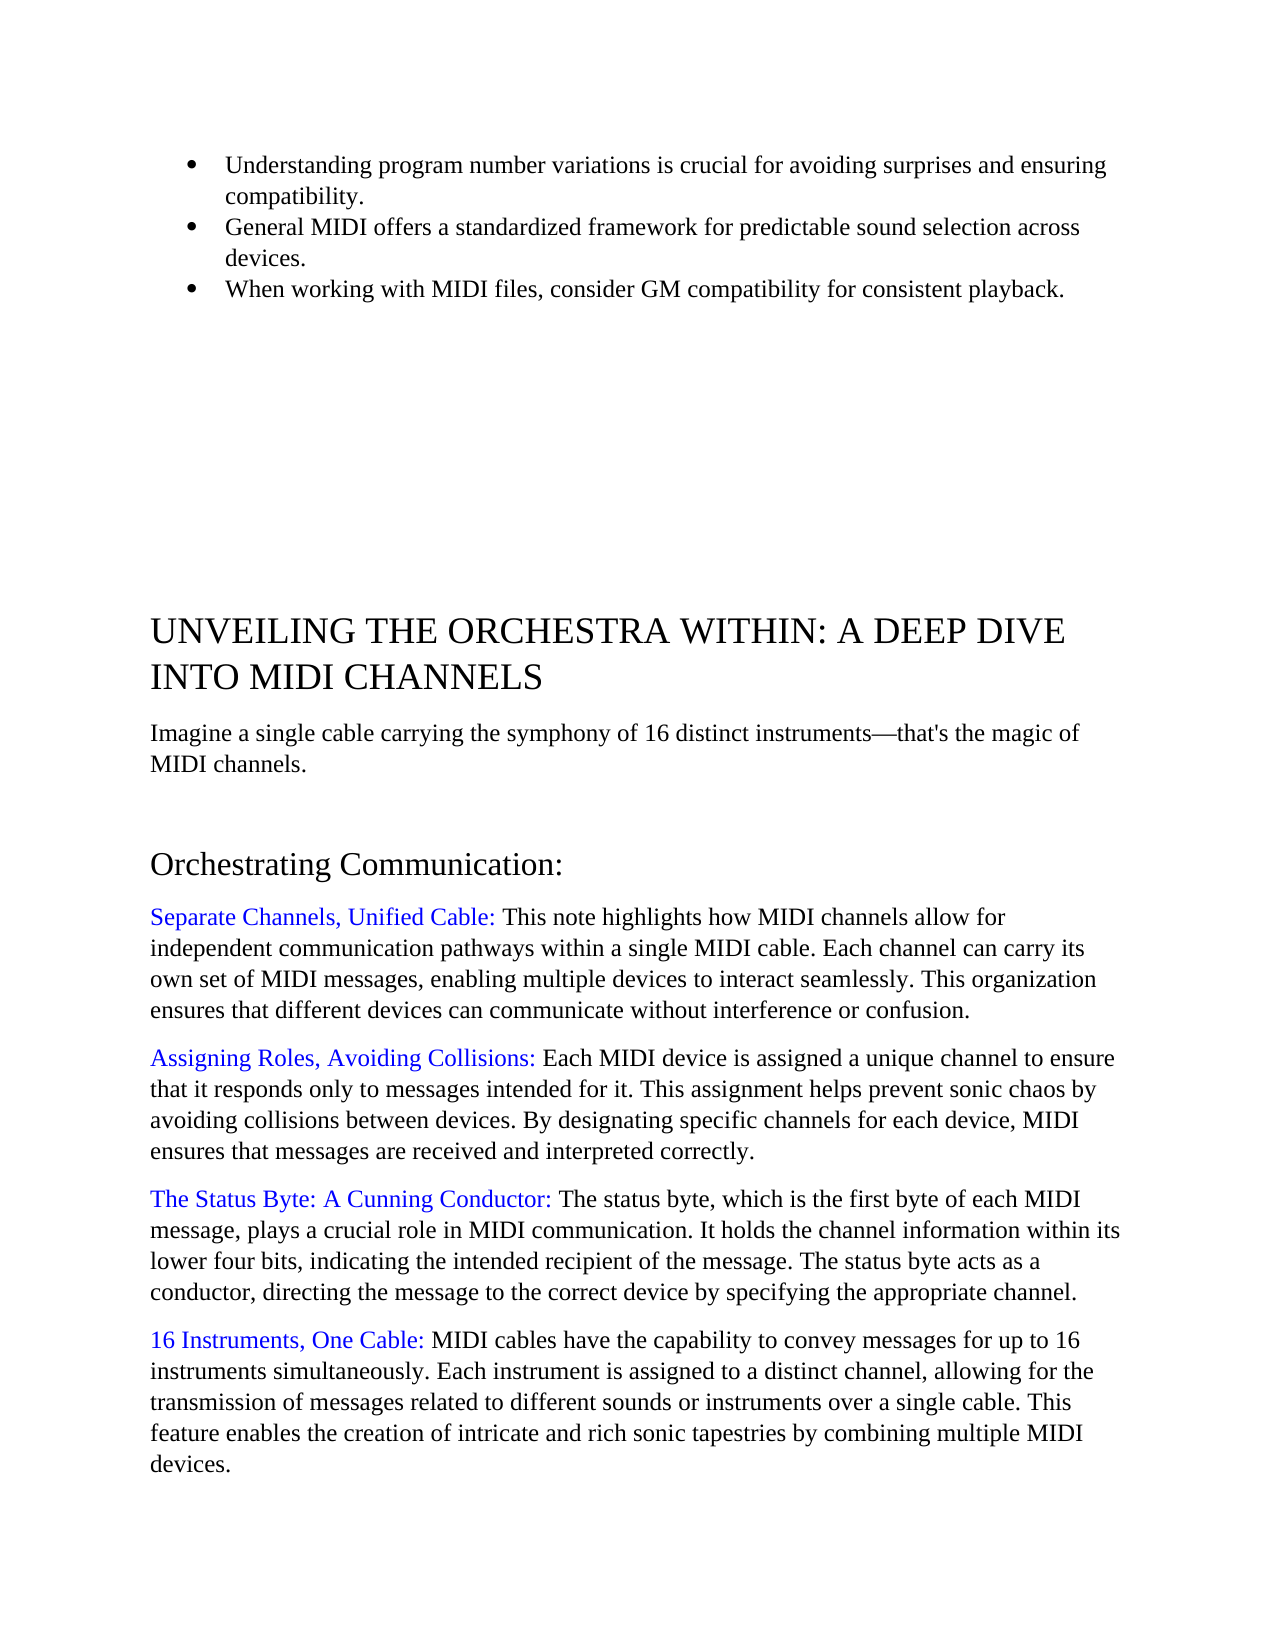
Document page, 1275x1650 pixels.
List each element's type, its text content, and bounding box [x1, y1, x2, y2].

list When working with MIDI files, consider GM compatibility for consistent playback. [187, 274, 1125, 303]
text Assigning Roles, Avoiding Collisions: Each MIDI device is assigned a unique channel to ensure that it responds only to messages intended for it. This assignment helps prevent sonic chaos by avoiding collisions between devices. By designating specific channels for each device, MIDI ensures that messages are received and interpreted correctly. [150, 1043, 1125, 1165]
text Separate Channels, Unified Cable: This note highlights how MIDI channels allow for independent communication pathways within a single MIDI cable. Each channel can carry its own set of MIDI messages, enabling multiple devices to interact seamlessly. This organization ensures that different devices can communicate without interference or confusion. [150, 902, 1125, 1024]
text 16 Instruments, One Cable: MIDI cables have the capability to convey messages for up to 16 instruments simultaneously. Each instrument is assigned to a distinct channel, allowing for the transmission of messages related to different sounds or instruments over a single cable. This feature enables the creation of intricate and rich sonic tapestries by combining multiple MIDI devices. [150, 1325, 1125, 1478]
list General MIDI offers a standardized framework for predictable sound selection across devices. [187, 212, 1125, 272]
text Imagine a single cable carrying the symphony of 16 distinct instruments—that's the magic of MIDI channels. [150, 718, 1125, 778]
text UNVEILING THE ORCHESTRA WITHIN: A DEEP DIVE INTO MIDI CHANNELS [150, 608, 1125, 698]
text The Status Byte: A Cunning Conductor: The status byte, which is the first byte of each MIDI message, plays a crucial role in MIDI communication. It holds the channel information within its lower four bits, indicating the intended recipient of the message. The status byte acts as a conductor, directing the message to the correct device by specifying the appropriate channel. [150, 1184, 1125, 1306]
list Understanding program number variations is crucial for avoiding surprises and ensuring compatibility. [187, 150, 1125, 210]
text Orchestrating Communication: [150, 844, 1125, 883]
